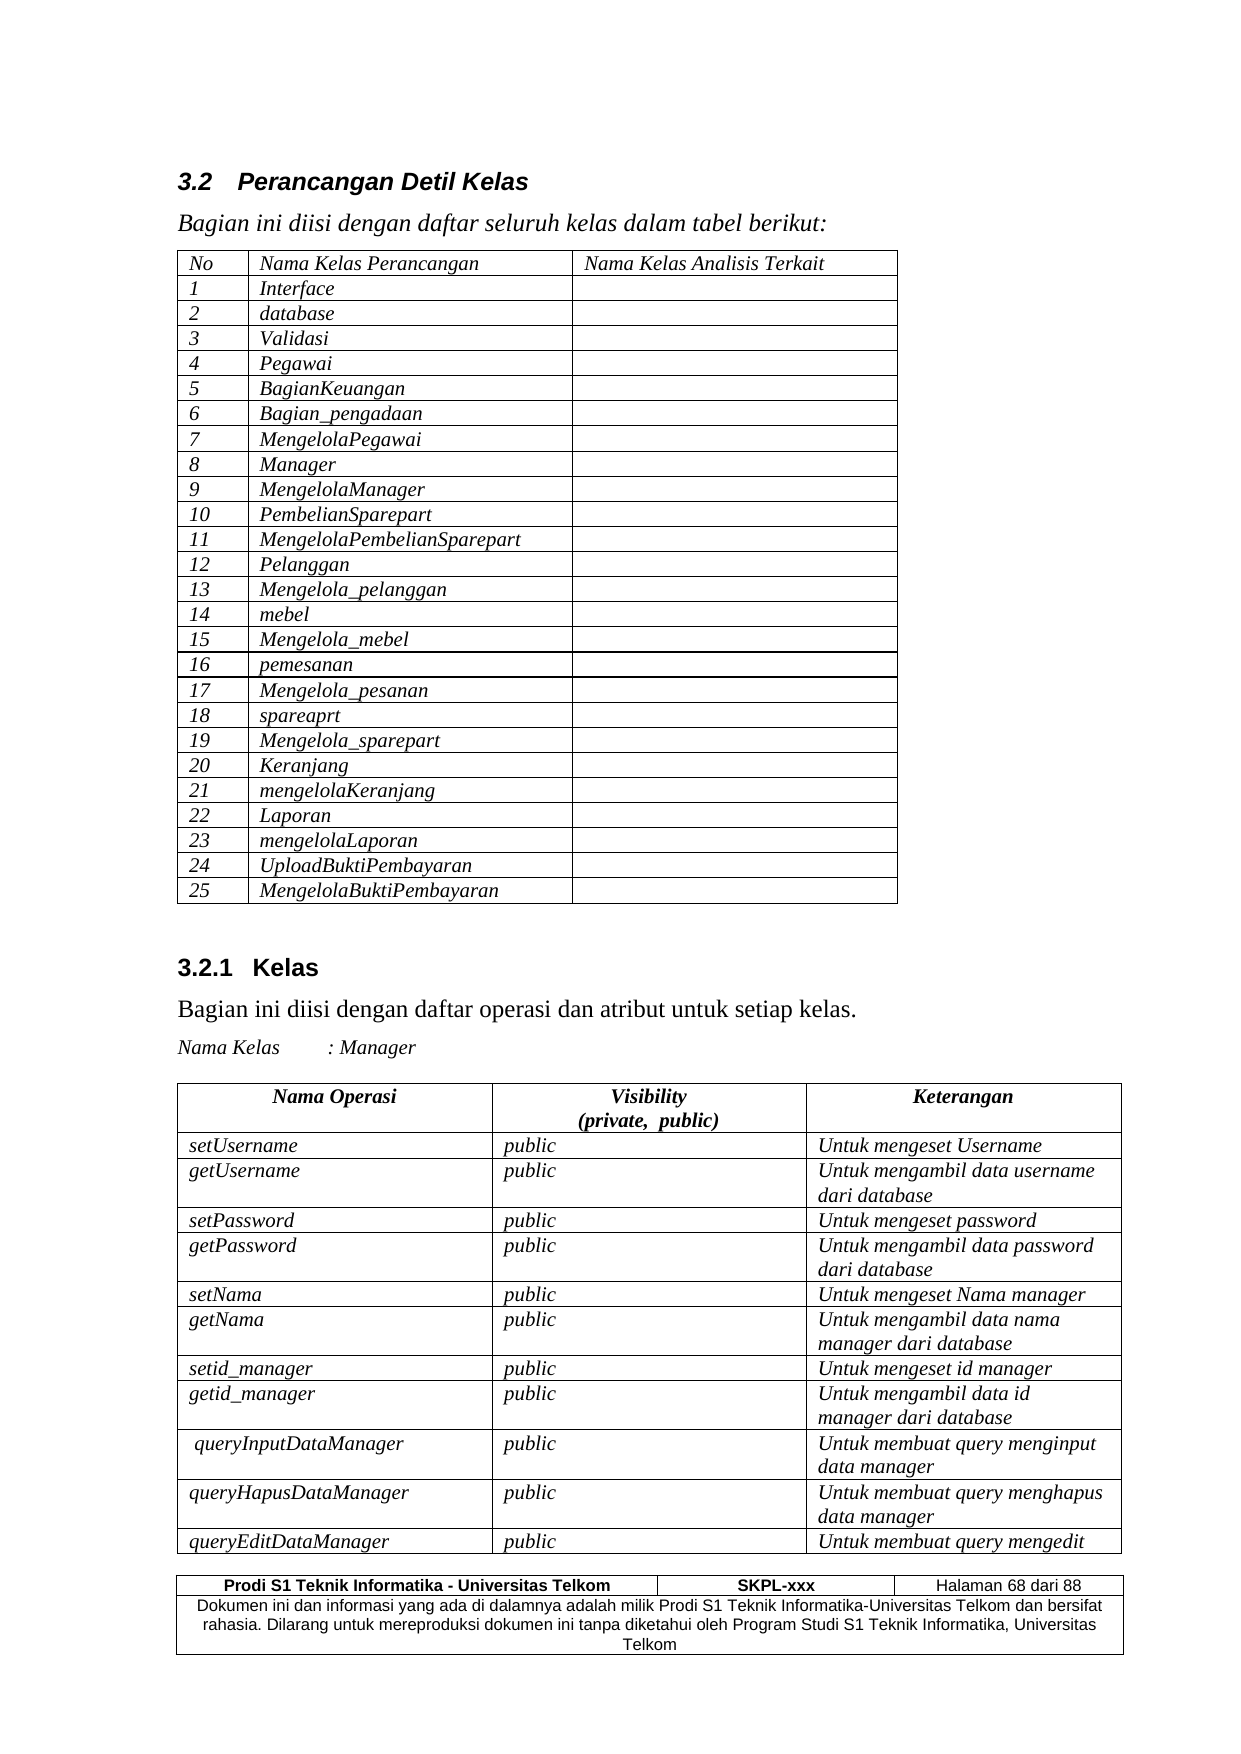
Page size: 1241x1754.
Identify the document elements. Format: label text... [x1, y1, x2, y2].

subtitle Kelas [177, 952, 1122, 981]
table_cell Pegawai [249, 351, 572, 375]
table_cell [573, 527, 897, 551]
table_cell [573, 401, 897, 425]
table_cell public [493, 1159, 806, 1207]
table_cell getid_manager [178, 1381, 492, 1429]
table_cell [573, 728, 897, 752]
text Bagian ini diisi dengan daftar operasi dan atribut untuk setiap kelas. [177, 994, 1122, 1022]
table_header No [178, 251, 248, 275]
table_cell MengelolaBuktiPembayaran [249, 878, 572, 902]
table_cell Pelanggan [249, 552, 572, 576]
table_cell Untuk mengeset Nama manager [807, 1282, 1121, 1306]
table_cell 9 [178, 477, 248, 501]
table_cell public [493, 1282, 806, 1306]
table_cell getNama [178, 1307, 492, 1355]
text Bagian ini diisi dengan daftar seluruh kelas dalam tabel berikut: [177, 208, 1122, 237]
table_cell setid_manager [178, 1356, 492, 1380]
table_cell 3 [178, 326, 248, 350]
table_cell setNama [178, 1282, 492, 1306]
table_header Keterangan [807, 1084, 1121, 1132]
table_cell [573, 878, 897, 902]
table_cell Interface [249, 276, 572, 300]
table_cell setUsername [178, 1133, 492, 1157]
table_cell [573, 577, 897, 601]
table_cell mengelolaKeranjang [249, 778, 572, 802]
table_cell getUsername [178, 1159, 492, 1207]
table_cell [573, 301, 897, 325]
table_cell mengelolaLaporan [249, 828, 572, 852]
table_cell 16 [178, 653, 248, 676]
table_cell 13 [178, 577, 248, 601]
table_cell Untuk mengeset password [807, 1208, 1121, 1232]
table_cell Bagian_pengadaan [249, 401, 572, 425]
table_cell 18 [178, 703, 248, 727]
table_cell MengelolaPegawai [249, 426, 572, 451]
table_cell [573, 351, 897, 375]
table_cell 21 [178, 778, 248, 802]
table_cell [573, 426, 897, 451]
table_cell Mengelola_sparepart [249, 728, 572, 752]
table_cell mebel [249, 602, 572, 626]
table_cell Untuk mengambil data password dari database [807, 1233, 1121, 1281]
table_cell 2 [178, 301, 248, 325]
table_cell MengelolaManager [249, 477, 572, 501]
table_cell Mengelola_pelanggan [249, 577, 572, 601]
table_cell public [493, 1356, 806, 1380]
table_cell [573, 703, 897, 727]
table_cell public [493, 1381, 806, 1429]
table_cell Untuk mengeset Username [807, 1133, 1121, 1157]
table_cell 4 [178, 351, 248, 375]
table_cell PembelianSparepart [249, 502, 572, 526]
table_cell UploadBuktiPembayaran [249, 853, 572, 877]
table_cell [573, 678, 897, 702]
table_cell 24 [178, 853, 248, 877]
table_header Nama Kelas Analisis Terkait [573, 251, 897, 275]
table_cell getPassword [178, 1233, 492, 1281]
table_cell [807, 1529, 1121, 1553]
table_cell public [493, 1480, 806, 1528]
table_cell Untuk mengambil data nama manager dari database [807, 1307, 1121, 1355]
table_cell public [493, 1529, 806, 1553]
table_cell Manager [249, 452, 572, 476]
table_cell 17 [178, 678, 248, 702]
table_header Nama Operasi [178, 1084, 492, 1132]
table_cell spareaprt [249, 703, 572, 727]
table_cell public [493, 1233, 806, 1281]
table_cell 14 [178, 602, 248, 626]
table_cell Validasi [249, 326, 572, 350]
table_cell Untuk membuat query menghapus data manager [807, 1480, 1121, 1528]
table_cell public [493, 1430, 806, 1478]
table_cell 11 [178, 527, 248, 551]
table_cell 20 [178, 753, 248, 777]
table_cell 7 [178, 426, 248, 451]
table_cell 22 [178, 803, 248, 827]
table_cell [573, 627, 897, 651]
table_cell 1 [178, 276, 248, 300]
table_cell public [493, 1133, 806, 1157]
table_cell [573, 803, 897, 827]
table_cell queryHapusDataManager [178, 1480, 492, 1528]
table_cell [573, 477, 897, 501]
table_cell Mengelola_pesanan [249, 678, 572, 702]
table_cell [573, 502, 897, 526]
table_cell 10 [178, 502, 248, 526]
table_cell Untuk mengeset id manager [807, 1356, 1121, 1380]
table_cell 15 [178, 627, 248, 651]
table_cell database [249, 301, 572, 325]
table_cell public [493, 1307, 806, 1355]
table_cell [573, 828, 897, 852]
table_cell public [493, 1208, 806, 1232]
table_cell Laporan [249, 803, 572, 827]
table_header Nama Kelas Perancangan [249, 251, 572, 275]
table_cell 25 [178, 878, 248, 902]
table_cell Untuk mengambil data id manager dari database [807, 1381, 1121, 1429]
table_cell Keranjang [249, 753, 572, 777]
table_cell [573, 602, 897, 626]
table_cell [573, 778, 897, 802]
table_cell [573, 376, 897, 400]
table_cell 23 [178, 828, 248, 852]
table_cell [573, 452, 897, 476]
table_cell [573, 853, 897, 877]
table_cell Untuk membuat query menginput data manager [807, 1430, 1121, 1478]
table_cell 19 [178, 728, 248, 752]
table_cell pemesanan [249, 653, 572, 676]
table_cell [573, 753, 897, 777]
table_cell [573, 552, 897, 576]
subtitle Perancangan Detil Kelas [177, 167, 1122, 196]
table_cell 8 [178, 452, 248, 476]
table_cell [573, 276, 897, 300]
table_cell [573, 653, 897, 676]
table_cell [573, 326, 897, 350]
table_cell setPassword [178, 1208, 492, 1232]
text Nama Kelas : Manager [177, 1035, 1122, 1059]
table_cell Untuk mengambil data username dari database [807, 1159, 1121, 1207]
table_cell 5 [178, 376, 248, 400]
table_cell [178, 1529, 492, 1553]
table_cell MengelolaPembelianSparepart [249, 527, 572, 551]
table_header Visibility (private, public) [493, 1084, 806, 1132]
table_cell 12 [178, 552, 248, 576]
table_cell queryInputDataManager [178, 1430, 492, 1478]
table_cell Mengelola_mebel [249, 627, 572, 651]
table_cell 6 [178, 401, 248, 425]
table_cell BagianKeuangan [249, 376, 572, 400]
